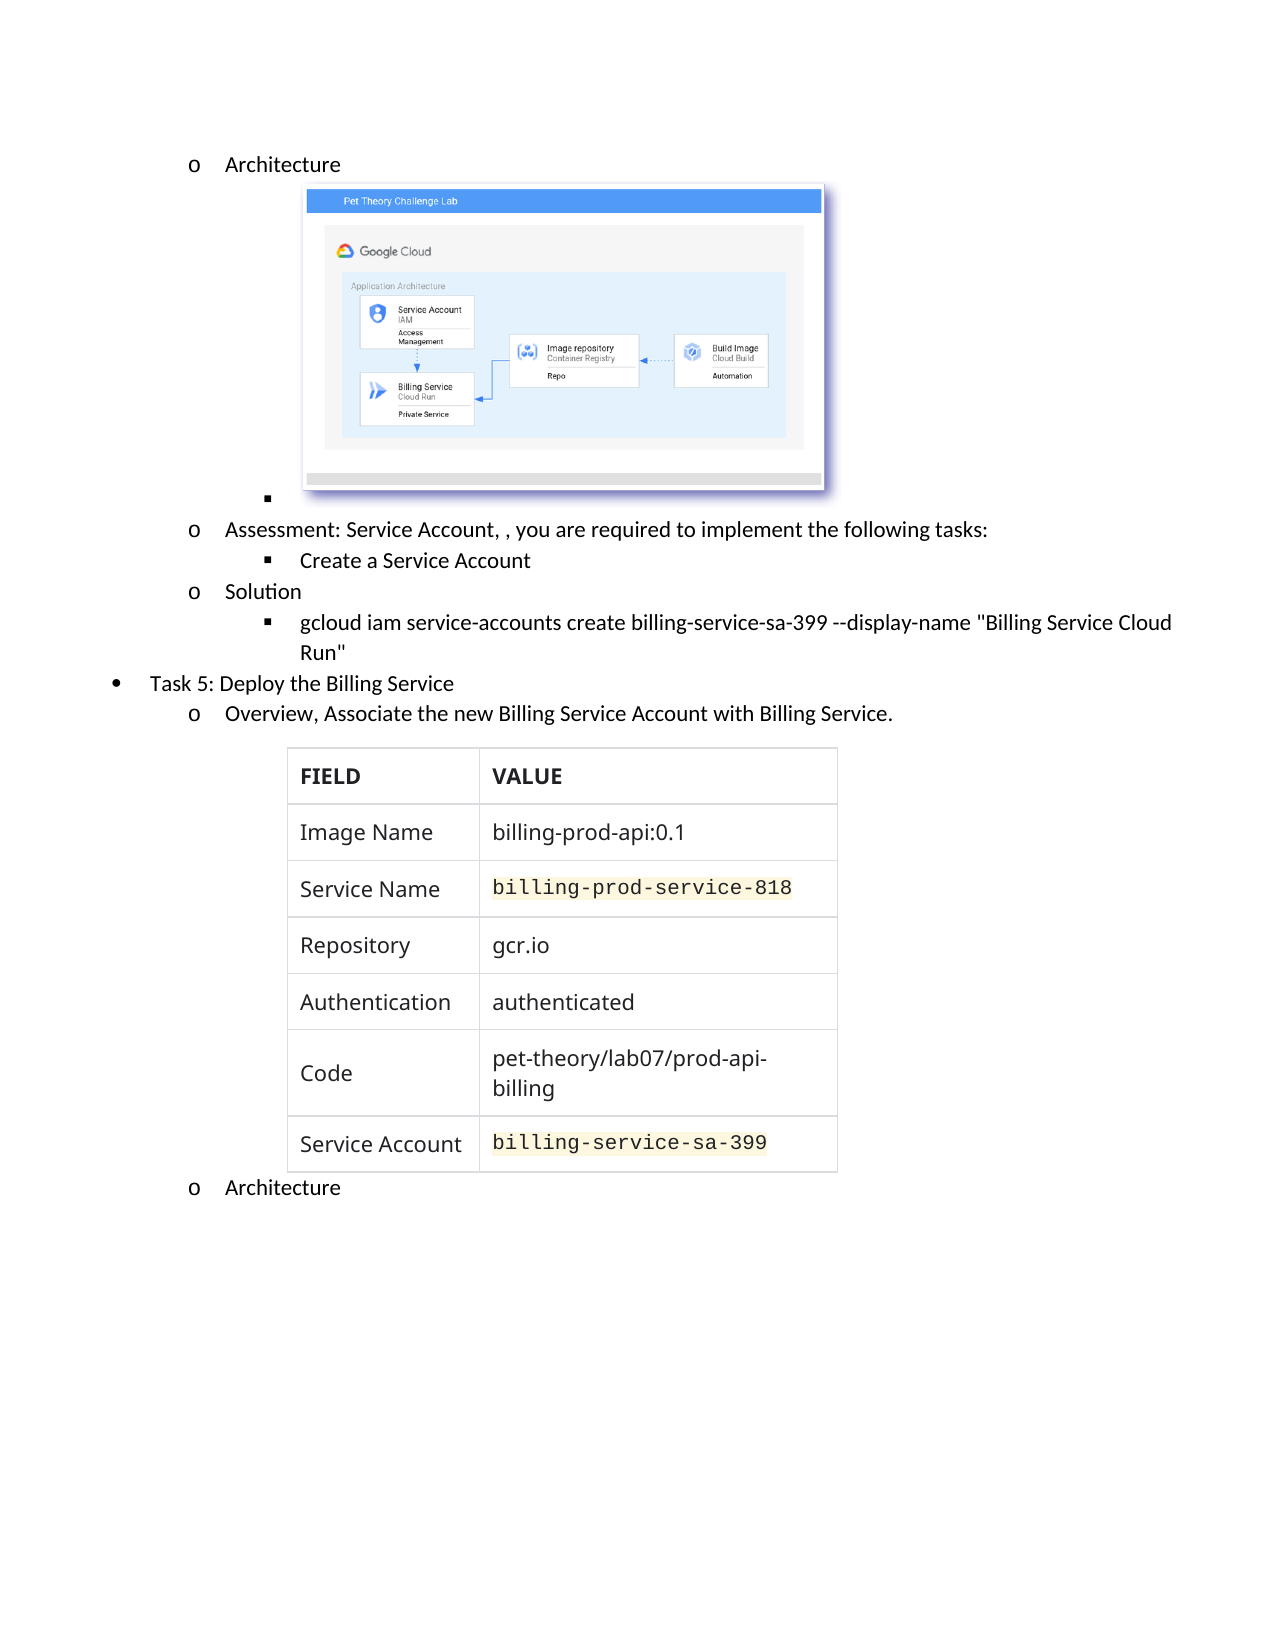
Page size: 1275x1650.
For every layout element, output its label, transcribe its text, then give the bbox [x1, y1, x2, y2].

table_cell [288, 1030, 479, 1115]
list Solution [187, 577, 1209, 606]
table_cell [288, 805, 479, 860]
list Create a Service Account [262, 547, 1209, 574]
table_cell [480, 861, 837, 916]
list Assessment: Service Account, , you are required to implement the following tasks: [187, 515, 1209, 544]
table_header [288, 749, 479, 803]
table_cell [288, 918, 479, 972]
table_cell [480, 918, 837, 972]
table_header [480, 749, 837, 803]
list Architecture [187, 150, 1209, 179]
list Task 5: Deploy the Billing Service [112, 669, 1209, 697]
list gcloud iam service-accounts create billing-service-sa-399 --display-name "Billing Service Cloud Run" [262, 608, 1209, 666]
list Overview, Associate the new Billing Service Account with Billing Service. [187, 699, 1209, 728]
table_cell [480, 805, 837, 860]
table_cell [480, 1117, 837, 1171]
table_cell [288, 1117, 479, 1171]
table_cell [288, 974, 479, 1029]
list Architecture [187, 1173, 1209, 1202]
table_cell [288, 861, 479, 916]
picture [300, 181, 842, 508]
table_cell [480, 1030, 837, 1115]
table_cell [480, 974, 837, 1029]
